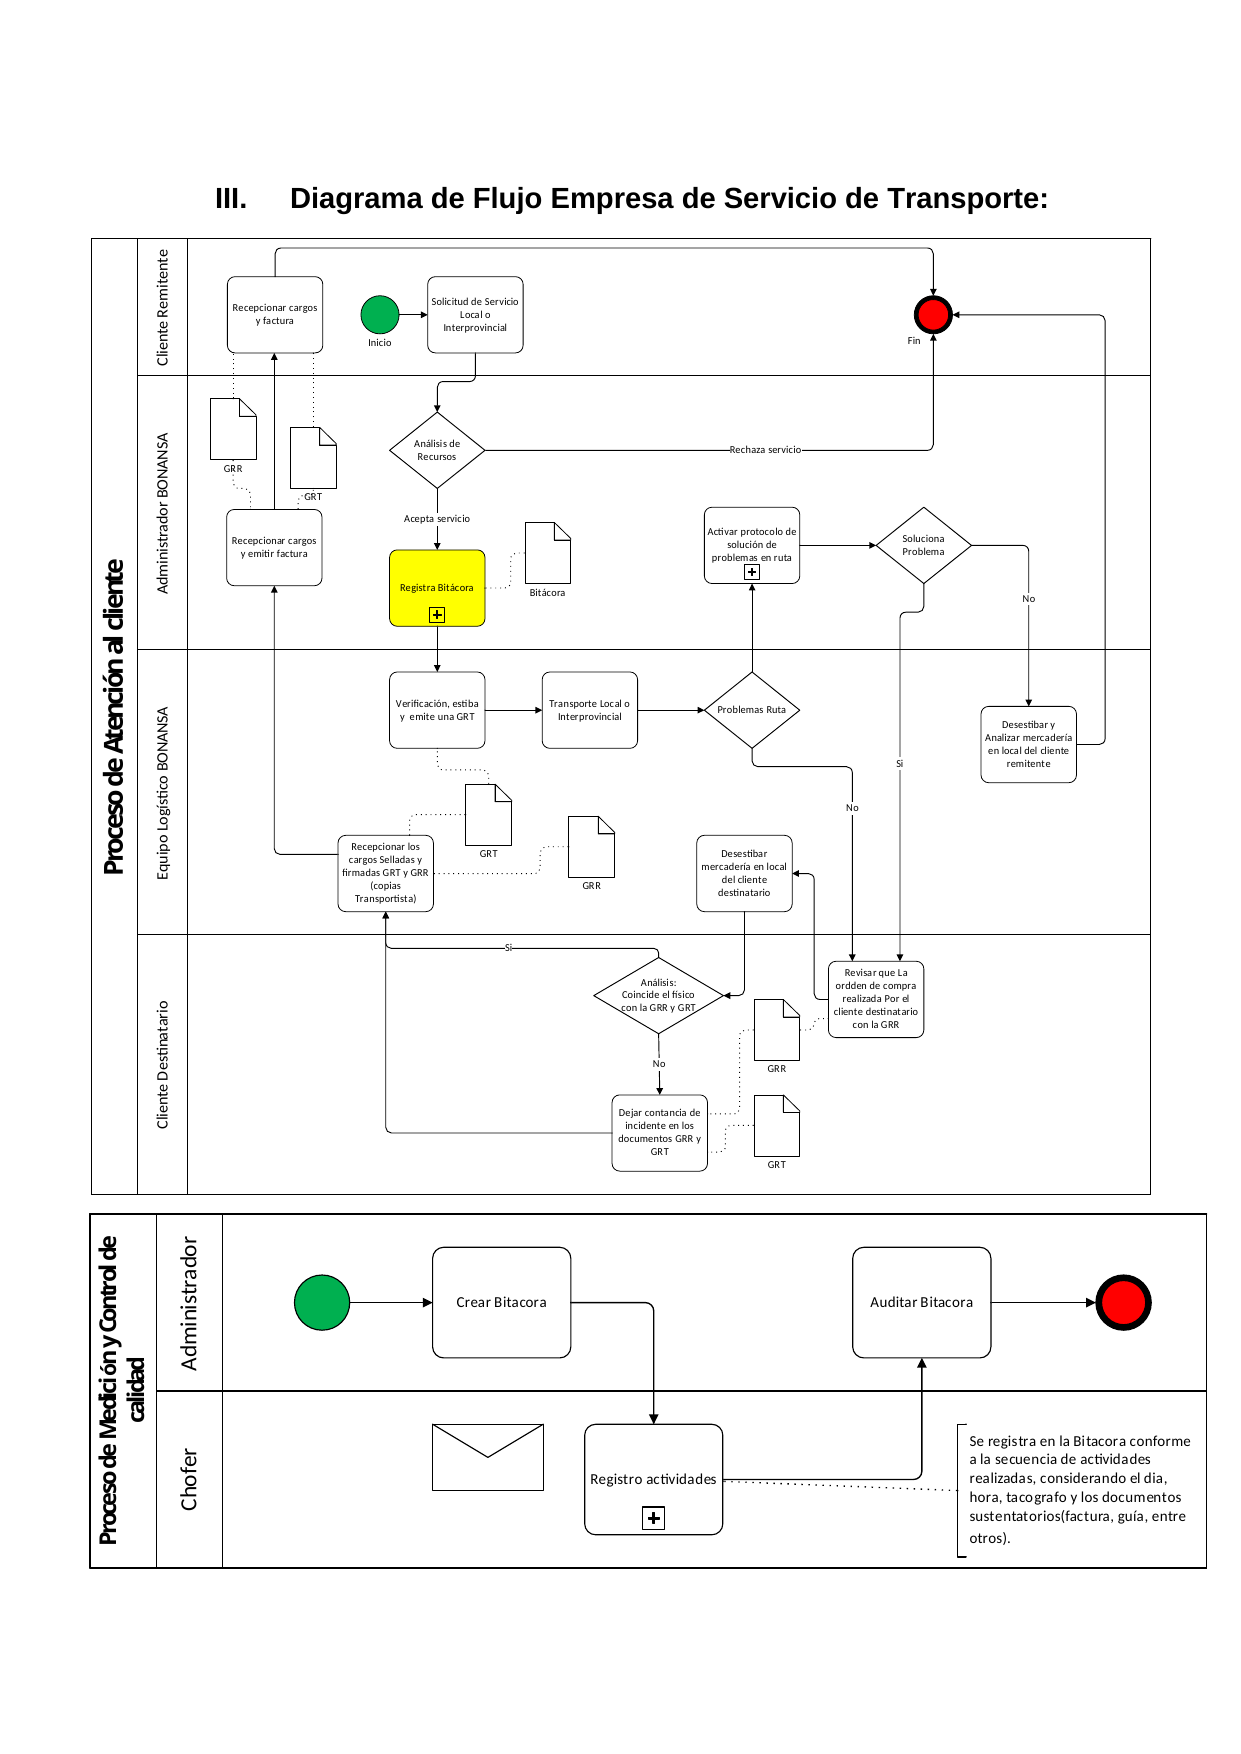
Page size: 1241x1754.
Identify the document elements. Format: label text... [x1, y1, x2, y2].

list Diagrama de Flujo Empresa de Servicio de Transporte: [215, 181, 1063, 215]
